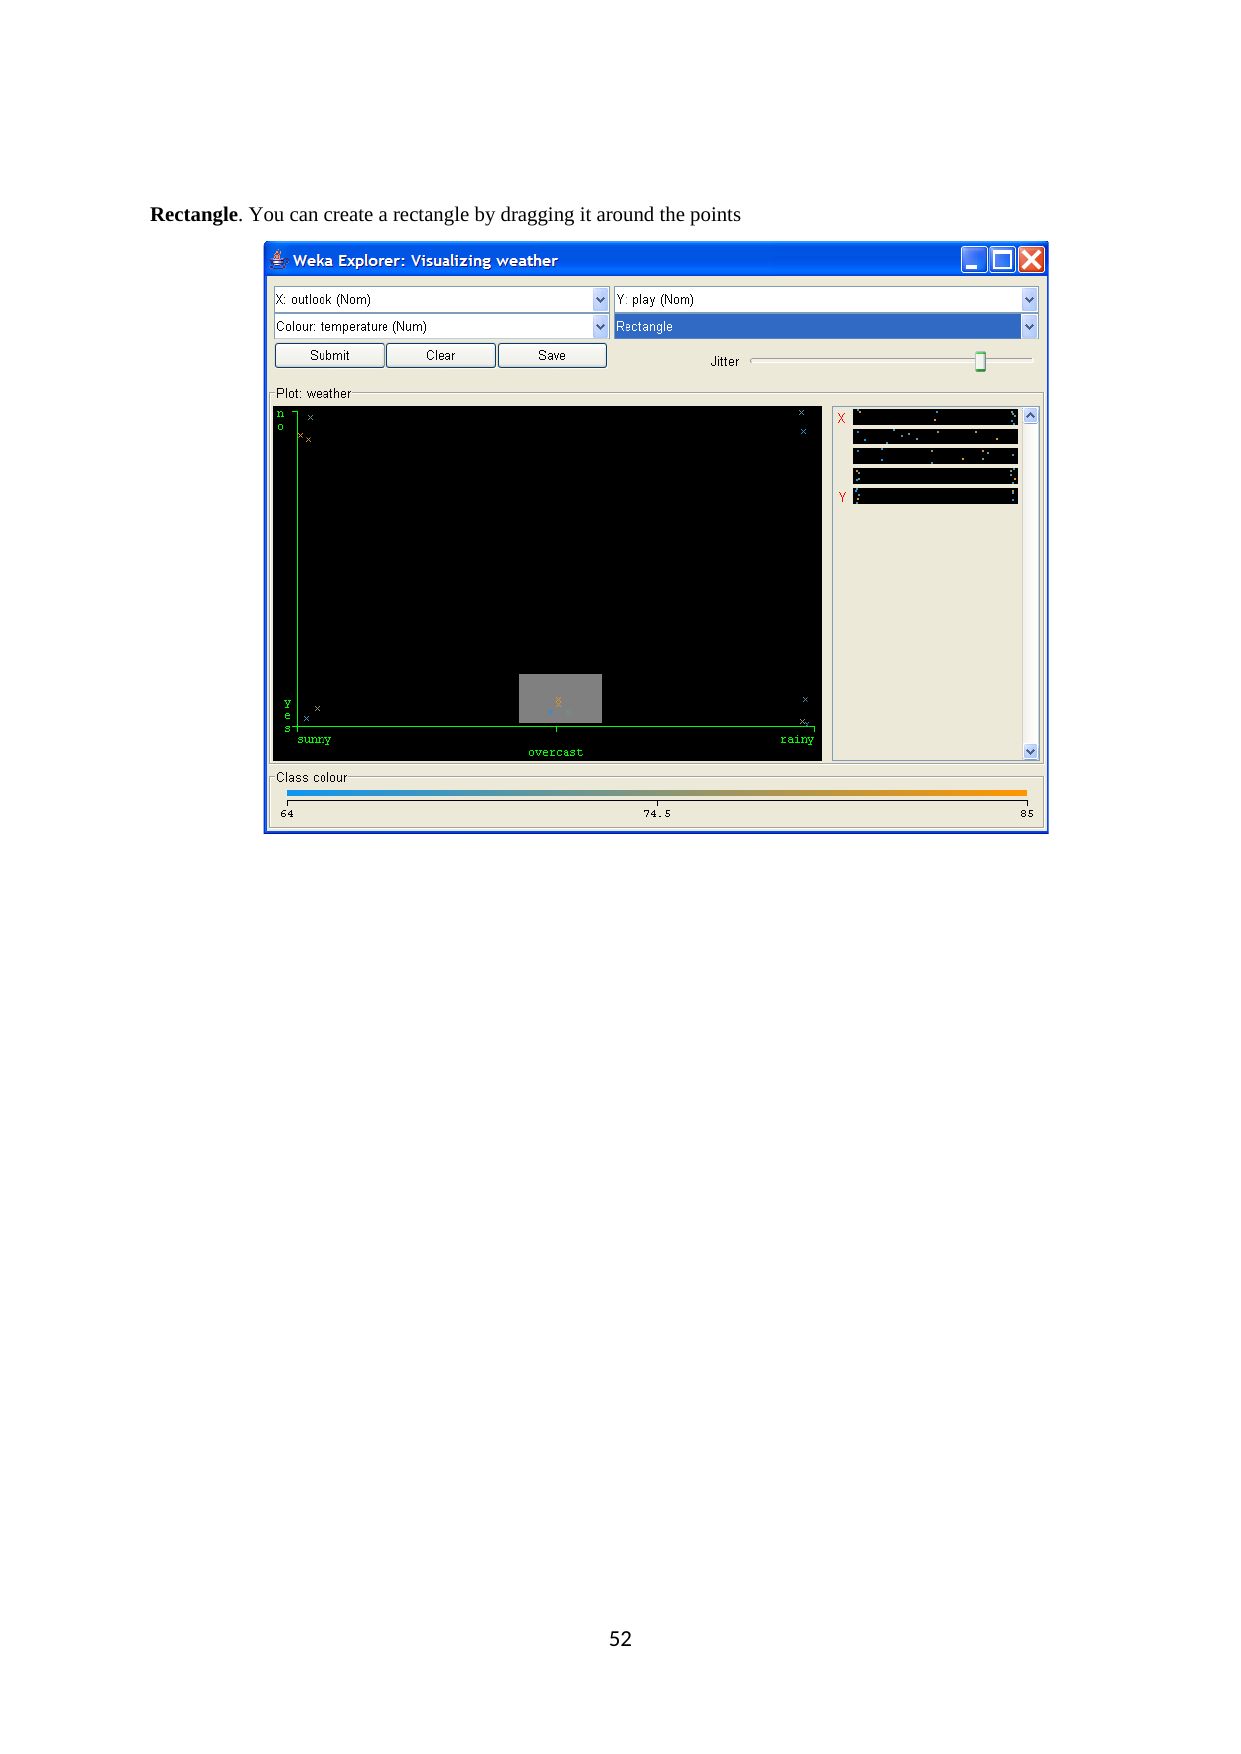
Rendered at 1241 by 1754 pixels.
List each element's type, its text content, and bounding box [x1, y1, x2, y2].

text Rectangle. You can create a rectangle by dragging it around the points [150, 202, 1090, 226]
